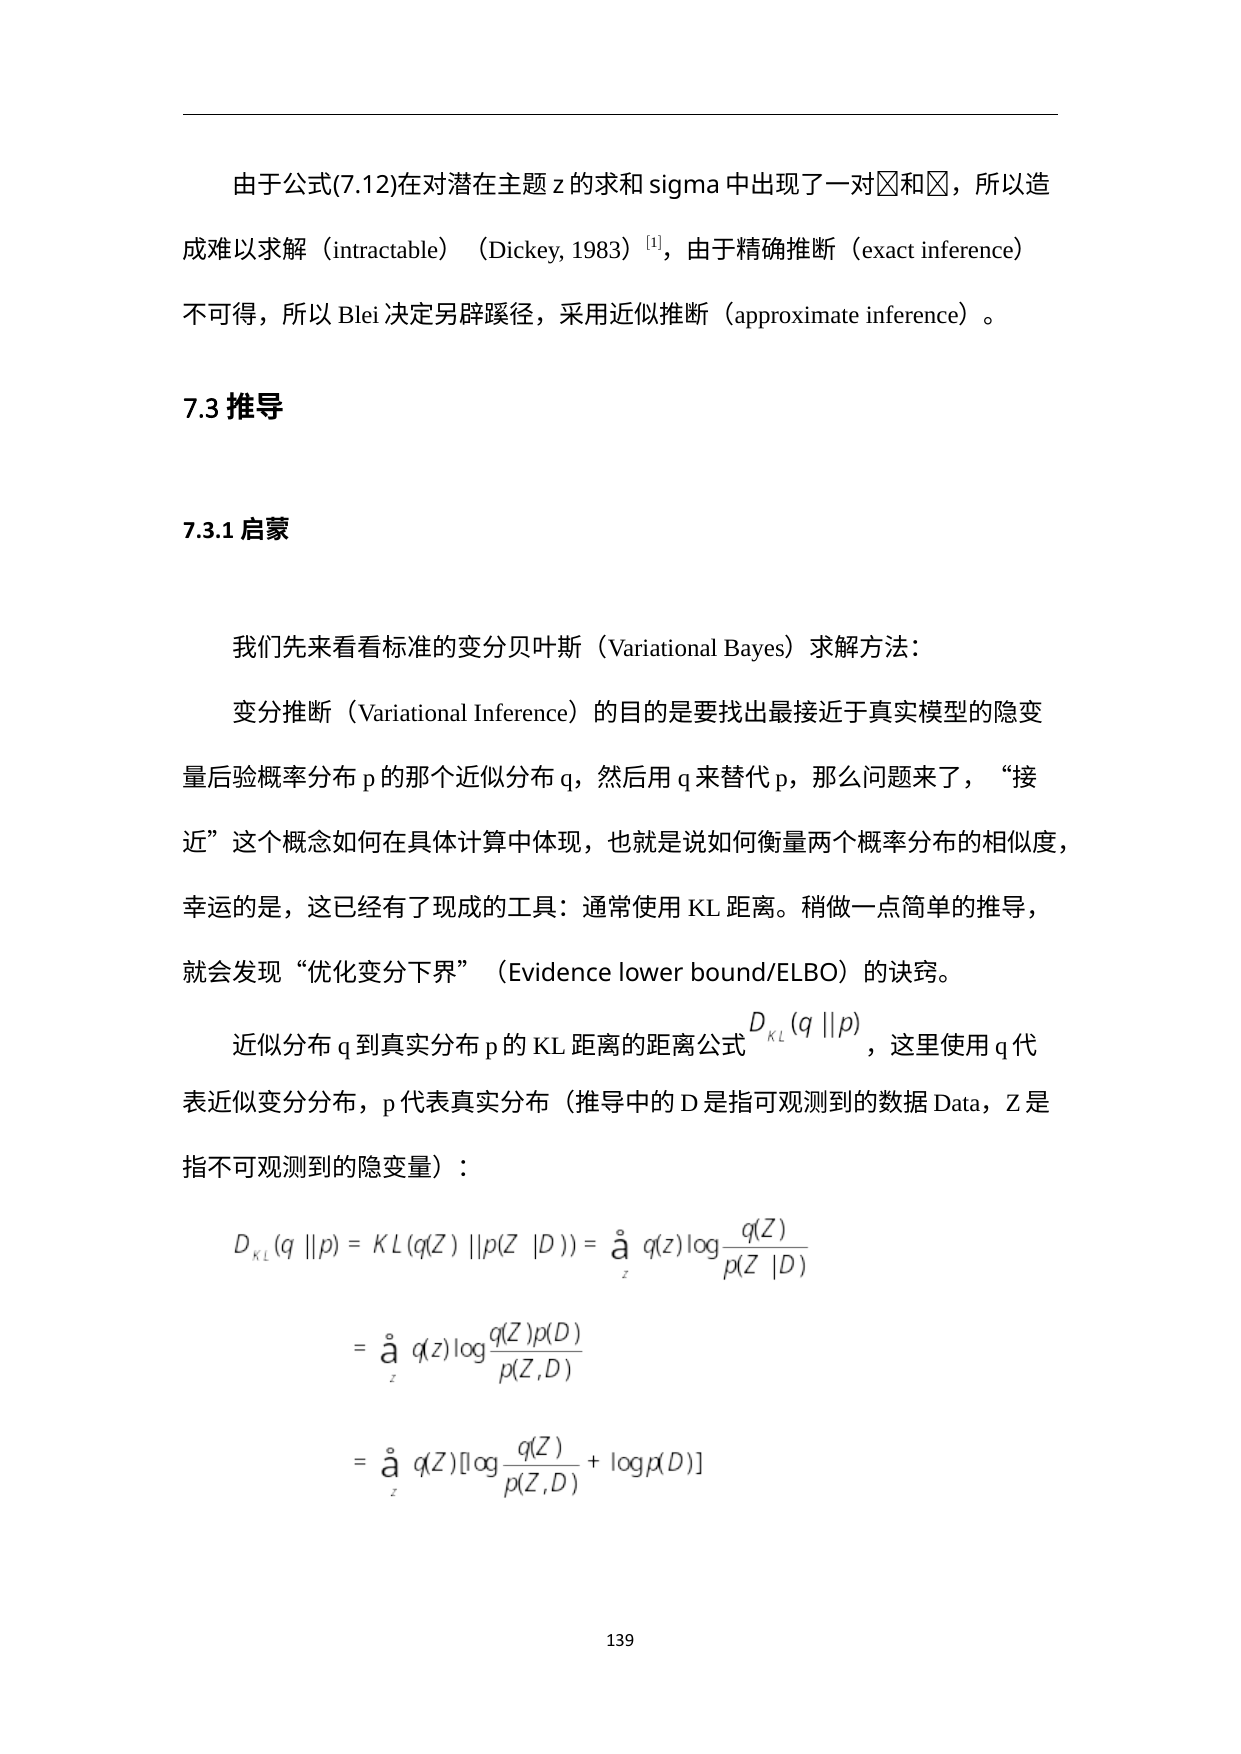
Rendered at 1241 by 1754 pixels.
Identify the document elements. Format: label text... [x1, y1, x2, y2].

subtitle 推导 [183, 372, 1058, 437]
text 我们先来看看标准的变分贝叶斯（Variational Bayes）求解方法： [183, 613, 1058, 678]
text 近似分布q到真实分布p的KL距离的距离公式，这里使用q代表近似变分分布，p代表真实分布（推导中的D是指可观测到的数据Data，Z是指不可观测到的隐变量）： [183, 1003, 1058, 1198]
text 变分推断（Variational Inference）的目的是要找出最接近于真实模型的隐变量后验概率分布p的那个近似分布q，然后用q来替代p，那么问题来了，“接近”这个概念如何在具体计算中体现，也就是说如何衡量两个概率分布的相似度，幸运的是，这已经有了现成的工具：通常使用KL距离。稍做一点简单的推导，就会发现“优化变分下界”（Evidence lower bound/ELBO）的诀窍。 [183, 678, 1058, 1003]
subtitle 启蒙 [183, 495, 1058, 560]
